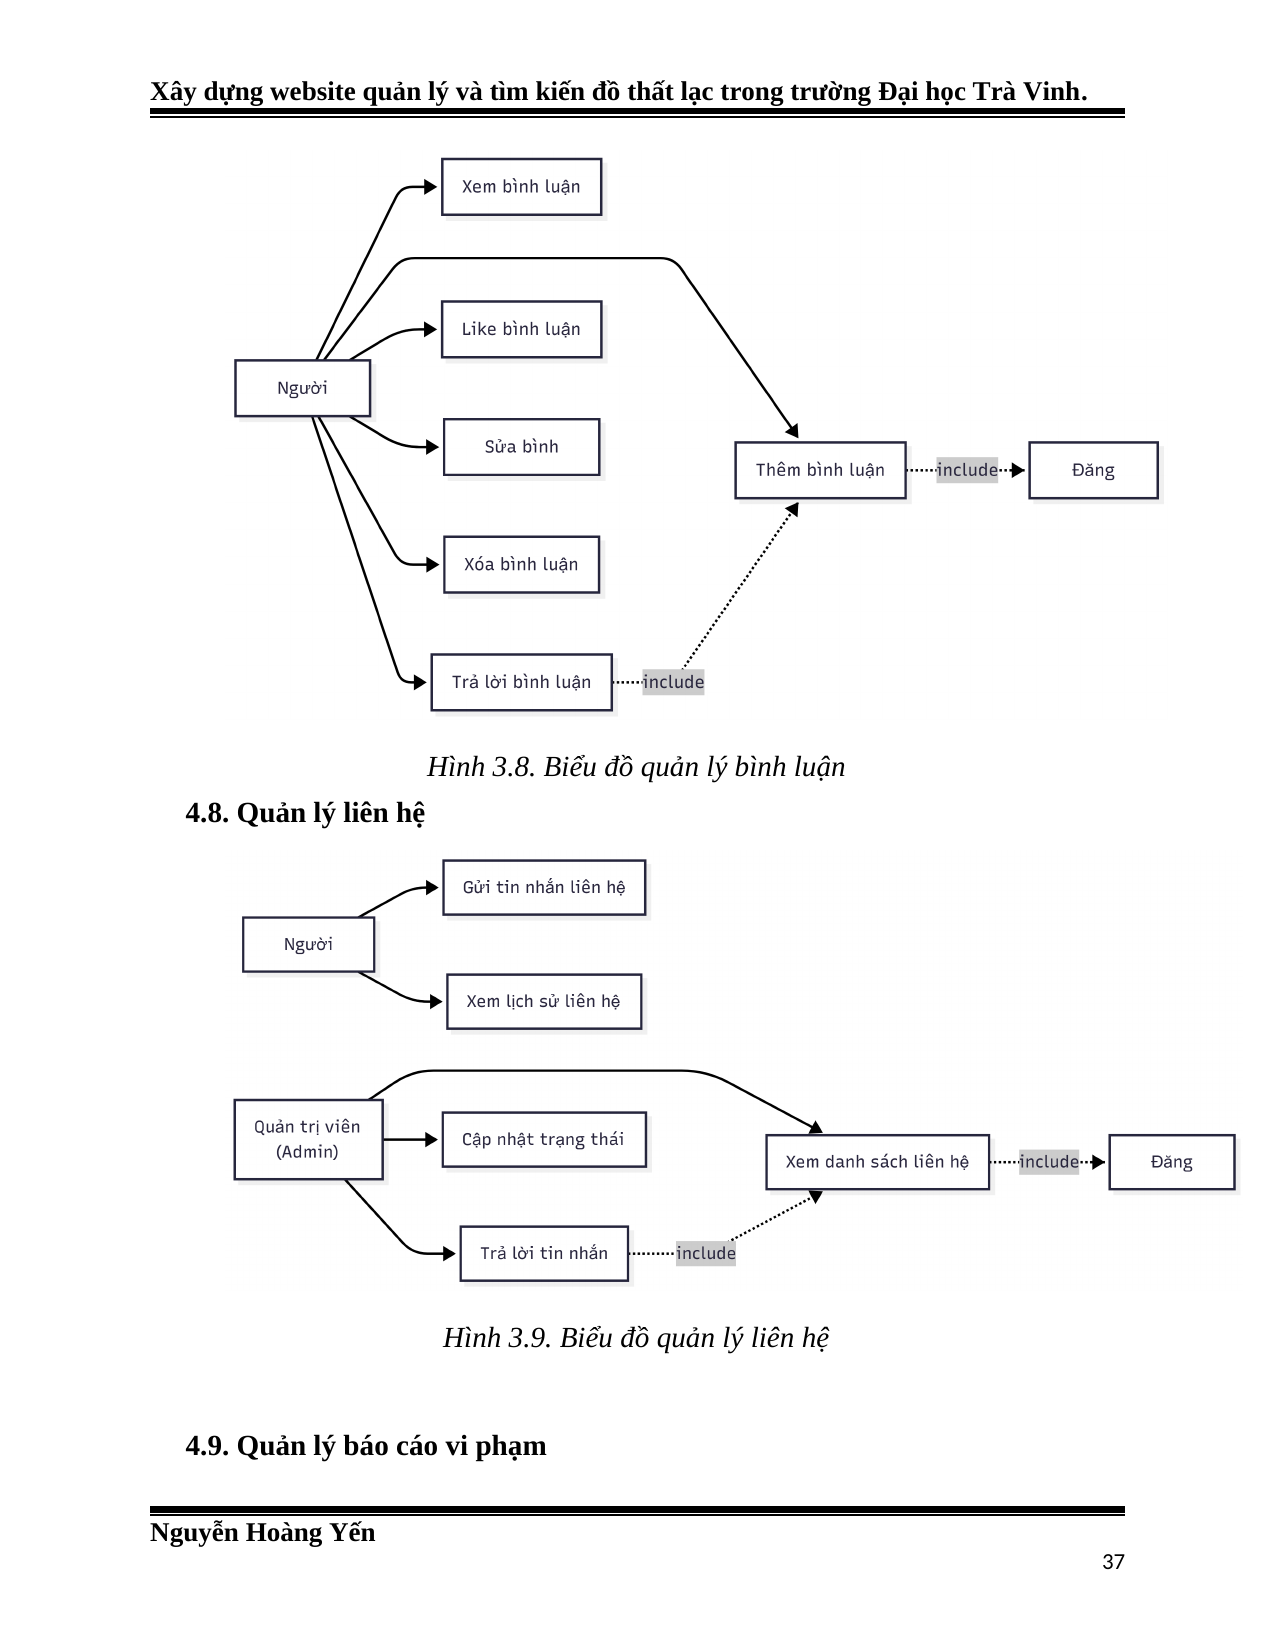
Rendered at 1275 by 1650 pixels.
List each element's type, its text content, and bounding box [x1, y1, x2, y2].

text Hình 3.8. Biểu đồ quản lý bình luận [150, 749, 1125, 782]
picture [225, 850, 1244, 1291]
text Quản lý liên hệ [185, 795, 1125, 828]
picture [225, 150, 1168, 720]
text Quản lý báo cáo vi phạm [185, 1428, 1125, 1462]
text Hình 3.9. Biểu đồ quản lý liên hệ [150, 1320, 1125, 1353]
